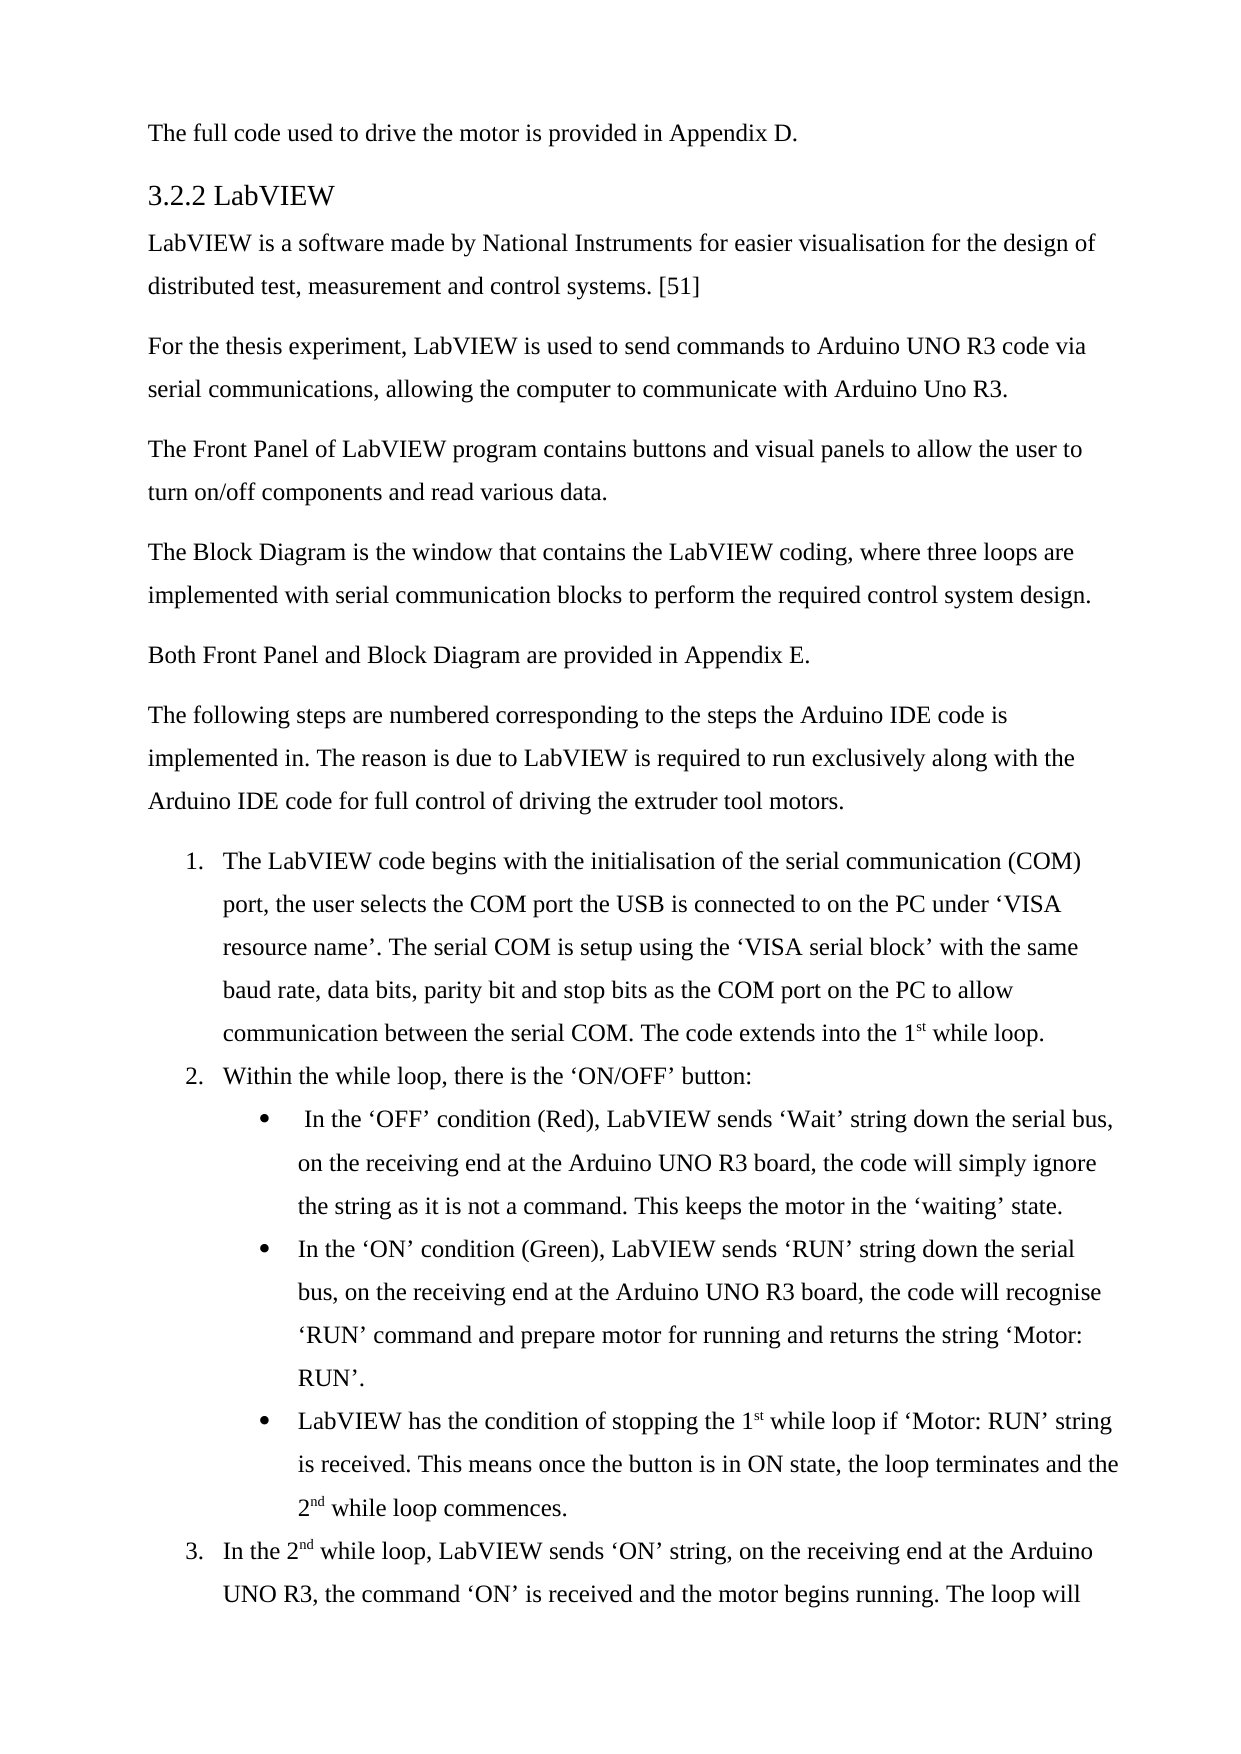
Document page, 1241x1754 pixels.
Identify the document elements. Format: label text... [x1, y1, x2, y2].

text The full code used to drive the motor is provided in Appendix D. [148, 118, 1122, 147]
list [185, 1536, 1122, 1608]
list In the ‘OFF’ condition (Red), LabVIEW sends ‘Wait’ string down the serial bus, on the receiving end at the Arduino UNO R3 board, the code will simply ignore the string as it is not a command. This keeps the motor in the ‘waiting’ state. [260, 1104, 1122, 1219]
text LabVIEW is a software made by National Instruments for easier visualisation for the design of distributed test, measurement and control systems. [51] [148, 228, 1122, 300]
list In the ‘ON’ condition (Green), LabVIEW sends ‘RUN’ string down the serial bus, on the receiving end at the Arduino UNO R3 board, the code will recognise ‘RUN’ command and prepare motor for running and returns the string ‘Motor: RUN’. [260, 1234, 1122, 1392]
text For the thesis experiment, LabVIEW is used to send commands to Arduino UNO R3 code via serial communications, allowing the computer to communicate with Arduino Uno R3. [148, 331, 1122, 403]
list LabVIEW has the condition of stopping the 1st while loop if ‘Motor: RUN’ string is received. This means once the button is in ON state, the loop terminates and the 2nd while loop commences. [260, 1406, 1122, 1521]
text The Front Panel of LabVIEW program contains buttons and visual panels to allow the user to turn on/off components and read various data. [148, 434, 1122, 506]
subtitle 3.2.2 LabVIEW [148, 178, 1122, 211]
list Within the while loop, there is the ‘ON/OFF’ button: [185, 1061, 1122, 1090]
text The following steps are numbered corresponding to the steps the Arduino IDE code is implemented in. The reason is due to LabVIEW is required to run exclusively along with the Arduino IDE code for full control of driving the extruder tool motors. [148, 700, 1122, 815]
text Both Front Panel and Block Diagram are provided in Appendix E. [148, 640, 1122, 669]
list The LabVIEW code begins with the initialisation of the serial communication (COM) port, the user selects the COM port the USB is connected to on the PC under ‘VISA resource name’. The serial COM is setup using the ‘VISA serial block’ with the same baud rate, data bits, parity bit and stop bits as the COM port on the PC to allow communication between the serial COM. The code extends into the 1st while loop. [185, 846, 1122, 1047]
text The Block Diagram is the window that contains the LabVIEW coding, where three loops are implemented with serial communication blocks to perform the required control system design. [148, 537, 1122, 609]
